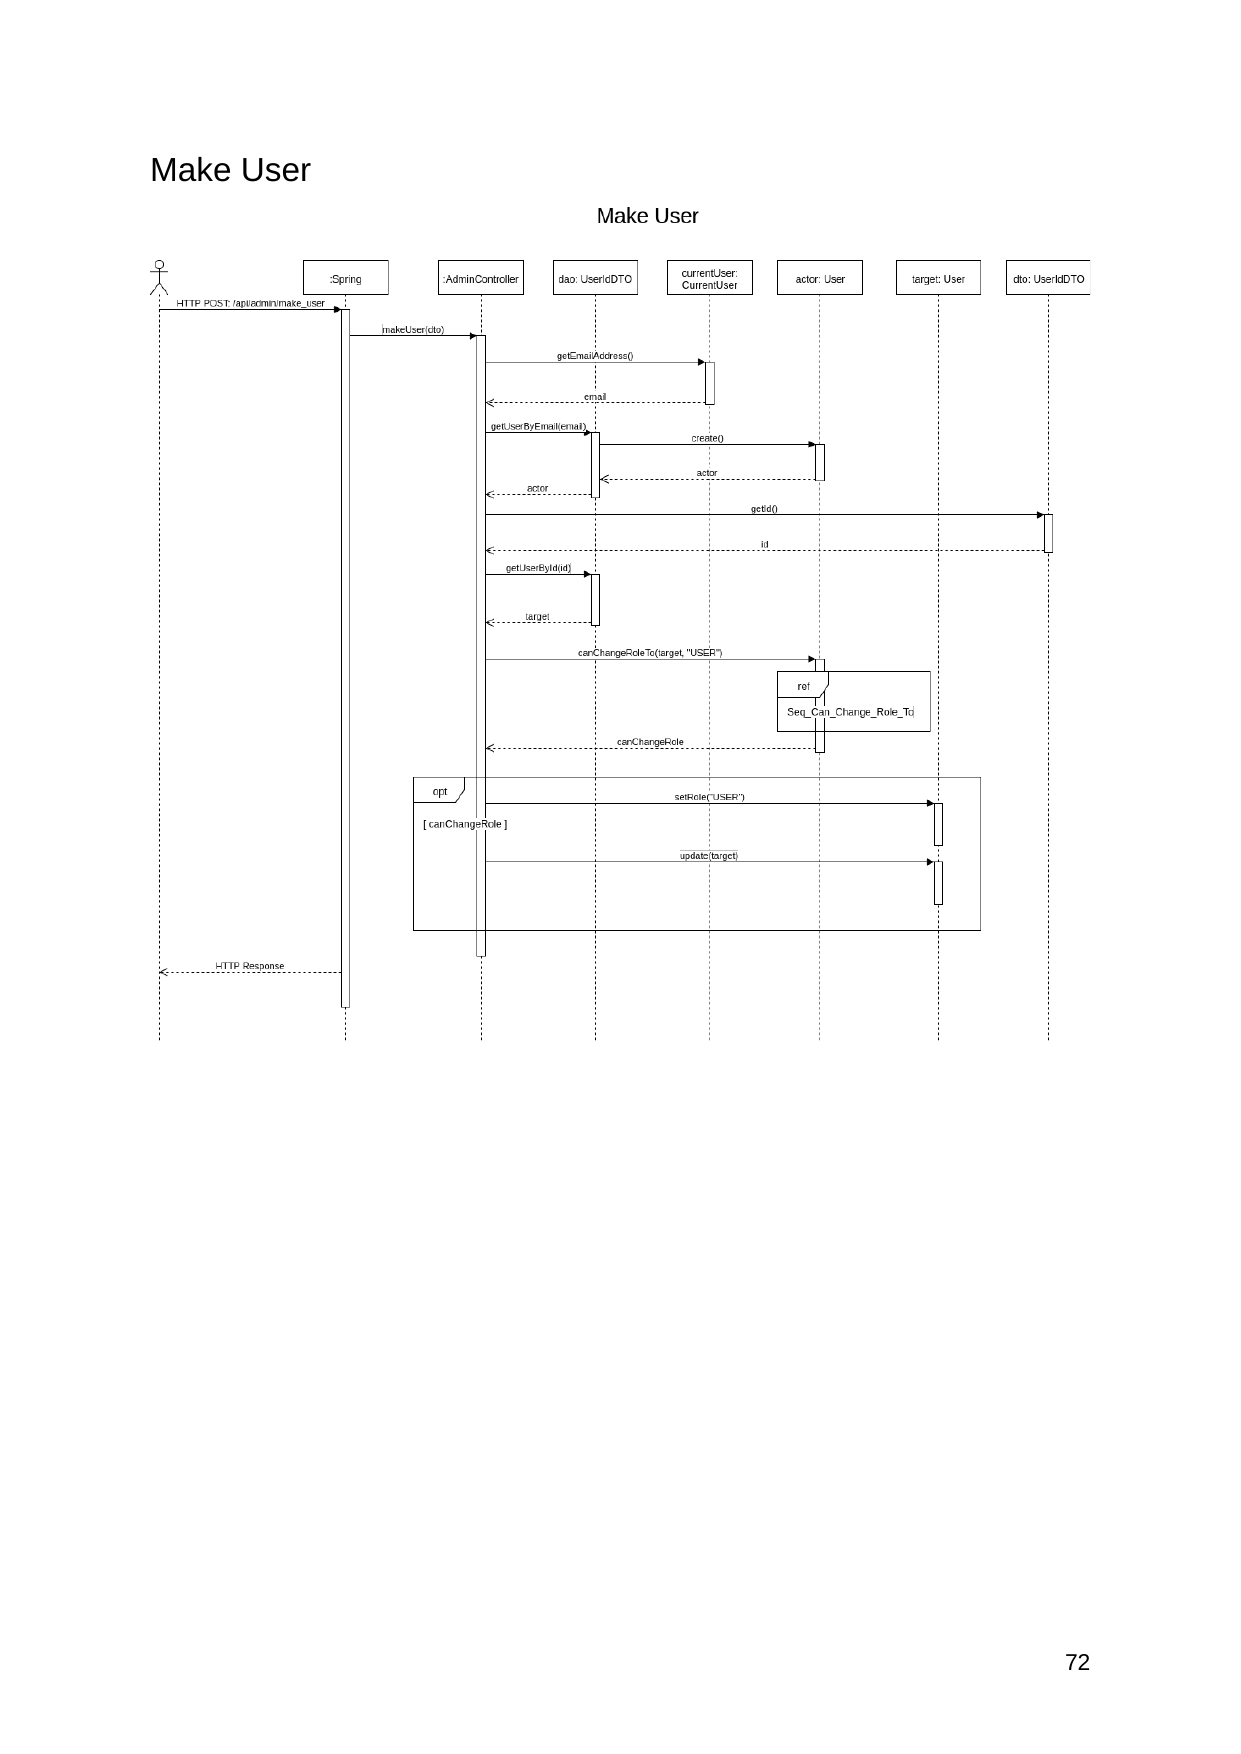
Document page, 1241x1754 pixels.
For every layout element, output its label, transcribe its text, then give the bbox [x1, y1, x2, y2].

subtitle Make User [150, 150, 1090, 188]
picture [150, 201, 1091, 1041]
